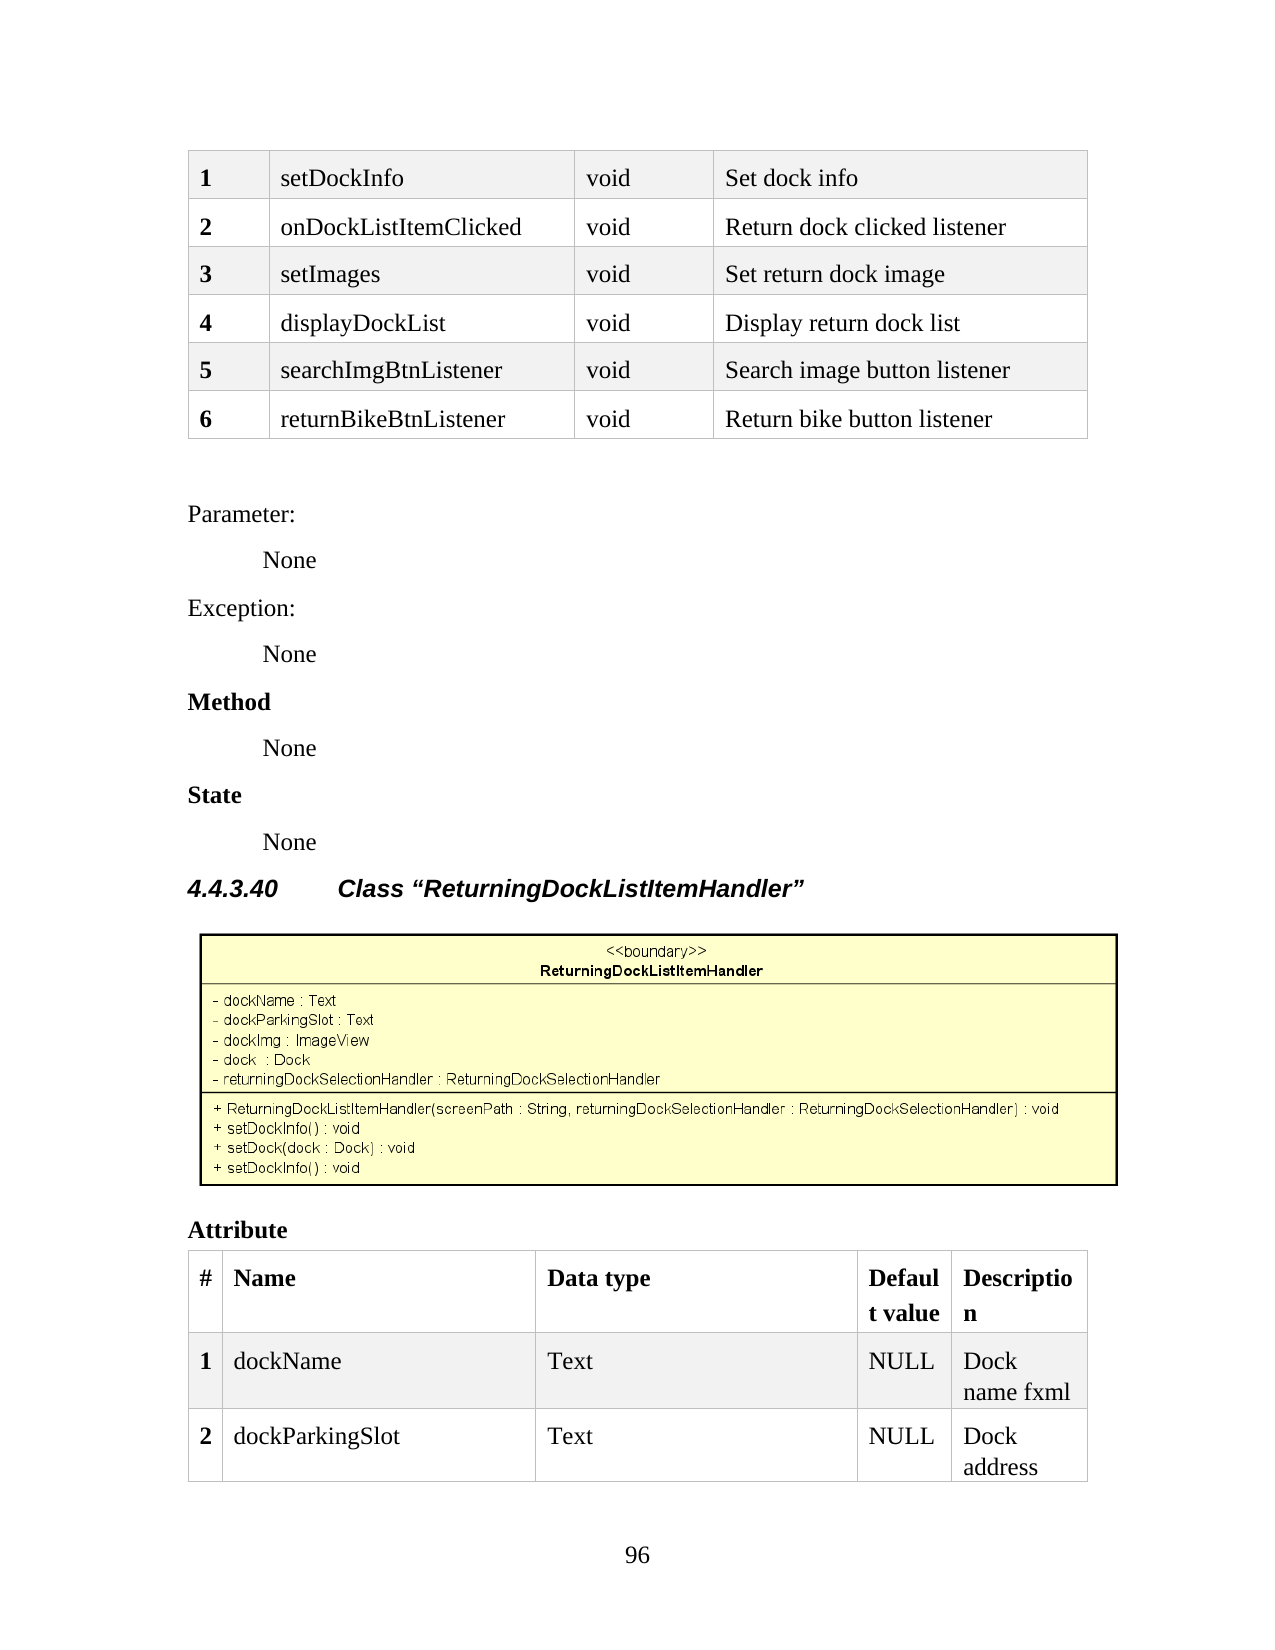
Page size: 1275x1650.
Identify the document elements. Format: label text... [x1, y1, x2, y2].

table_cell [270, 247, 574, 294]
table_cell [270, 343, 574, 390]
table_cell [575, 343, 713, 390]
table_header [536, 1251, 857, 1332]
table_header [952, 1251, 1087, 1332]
text Attribute [187, 1215, 1087, 1244]
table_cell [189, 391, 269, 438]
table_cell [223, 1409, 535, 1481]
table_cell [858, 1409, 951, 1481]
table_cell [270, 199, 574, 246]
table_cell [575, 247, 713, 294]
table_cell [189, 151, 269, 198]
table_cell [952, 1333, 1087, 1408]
text Exception: [187, 593, 1087, 621]
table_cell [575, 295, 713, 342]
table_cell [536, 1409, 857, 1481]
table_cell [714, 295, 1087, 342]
text Parameter: [187, 499, 1087, 527]
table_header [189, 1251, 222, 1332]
text None [187, 733, 1087, 762]
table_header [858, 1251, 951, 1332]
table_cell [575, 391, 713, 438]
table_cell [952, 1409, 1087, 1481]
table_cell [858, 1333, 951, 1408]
text None [187, 546, 1087, 574]
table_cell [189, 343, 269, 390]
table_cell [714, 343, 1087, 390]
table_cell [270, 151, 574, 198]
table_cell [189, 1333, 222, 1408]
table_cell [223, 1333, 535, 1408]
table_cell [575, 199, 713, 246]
text State [187, 781, 1087, 809]
picture [187, 921, 1128, 1197]
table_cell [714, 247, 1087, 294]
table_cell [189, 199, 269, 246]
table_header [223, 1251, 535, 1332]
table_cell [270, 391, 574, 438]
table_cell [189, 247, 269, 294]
subtitle Class “ReturningDockListItemHandler” [187, 874, 1087, 903]
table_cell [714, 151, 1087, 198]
text Method [187, 687, 1087, 715]
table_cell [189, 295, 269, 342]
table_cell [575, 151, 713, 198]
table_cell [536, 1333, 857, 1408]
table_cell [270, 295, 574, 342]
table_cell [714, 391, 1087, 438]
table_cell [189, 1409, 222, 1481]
text None [187, 827, 1087, 856]
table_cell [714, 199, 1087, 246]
text None [187, 639, 1087, 668]
